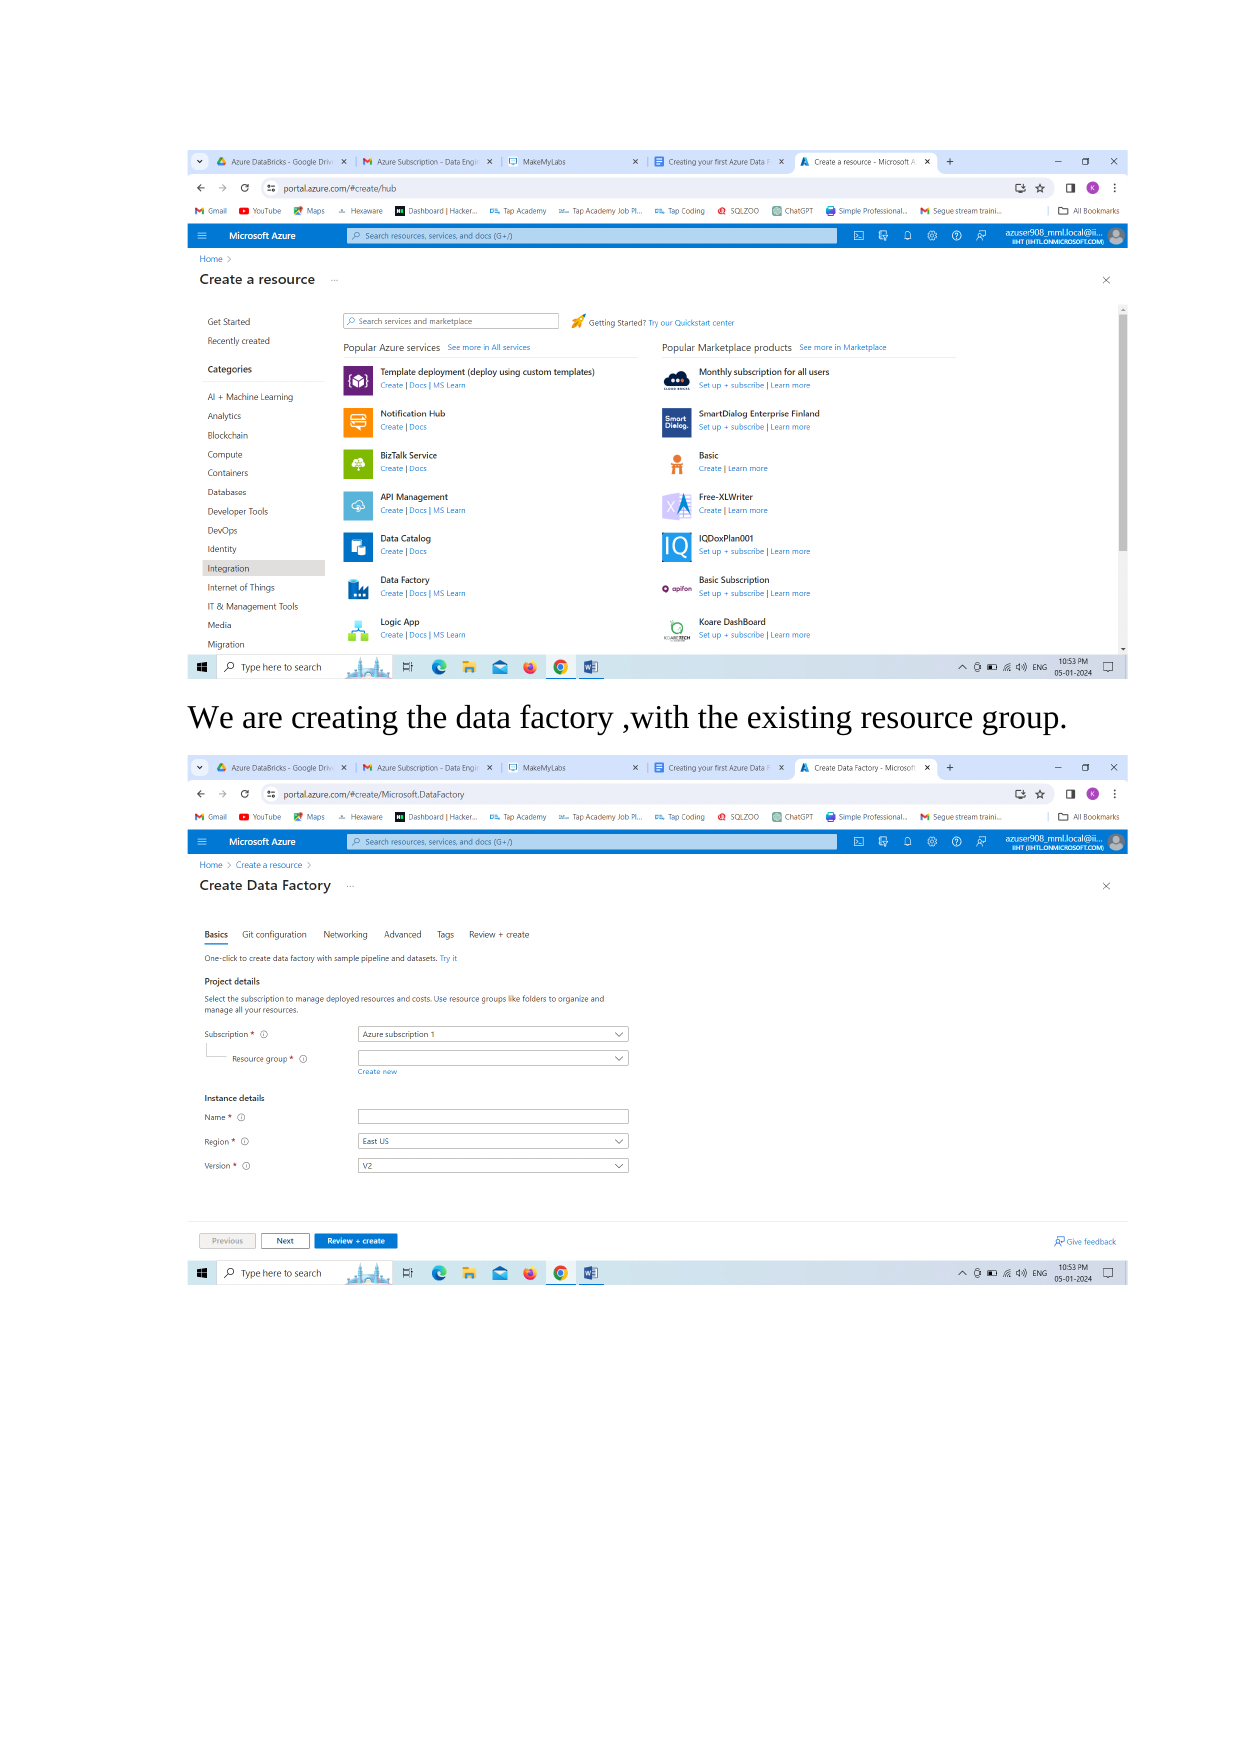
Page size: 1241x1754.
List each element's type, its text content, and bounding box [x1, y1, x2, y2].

text We are creating the data factory ,with the existing resource group. [187, 698, 1090, 736]
picture [187, 150, 1128, 679]
picture [187, 755, 1128, 1285]
